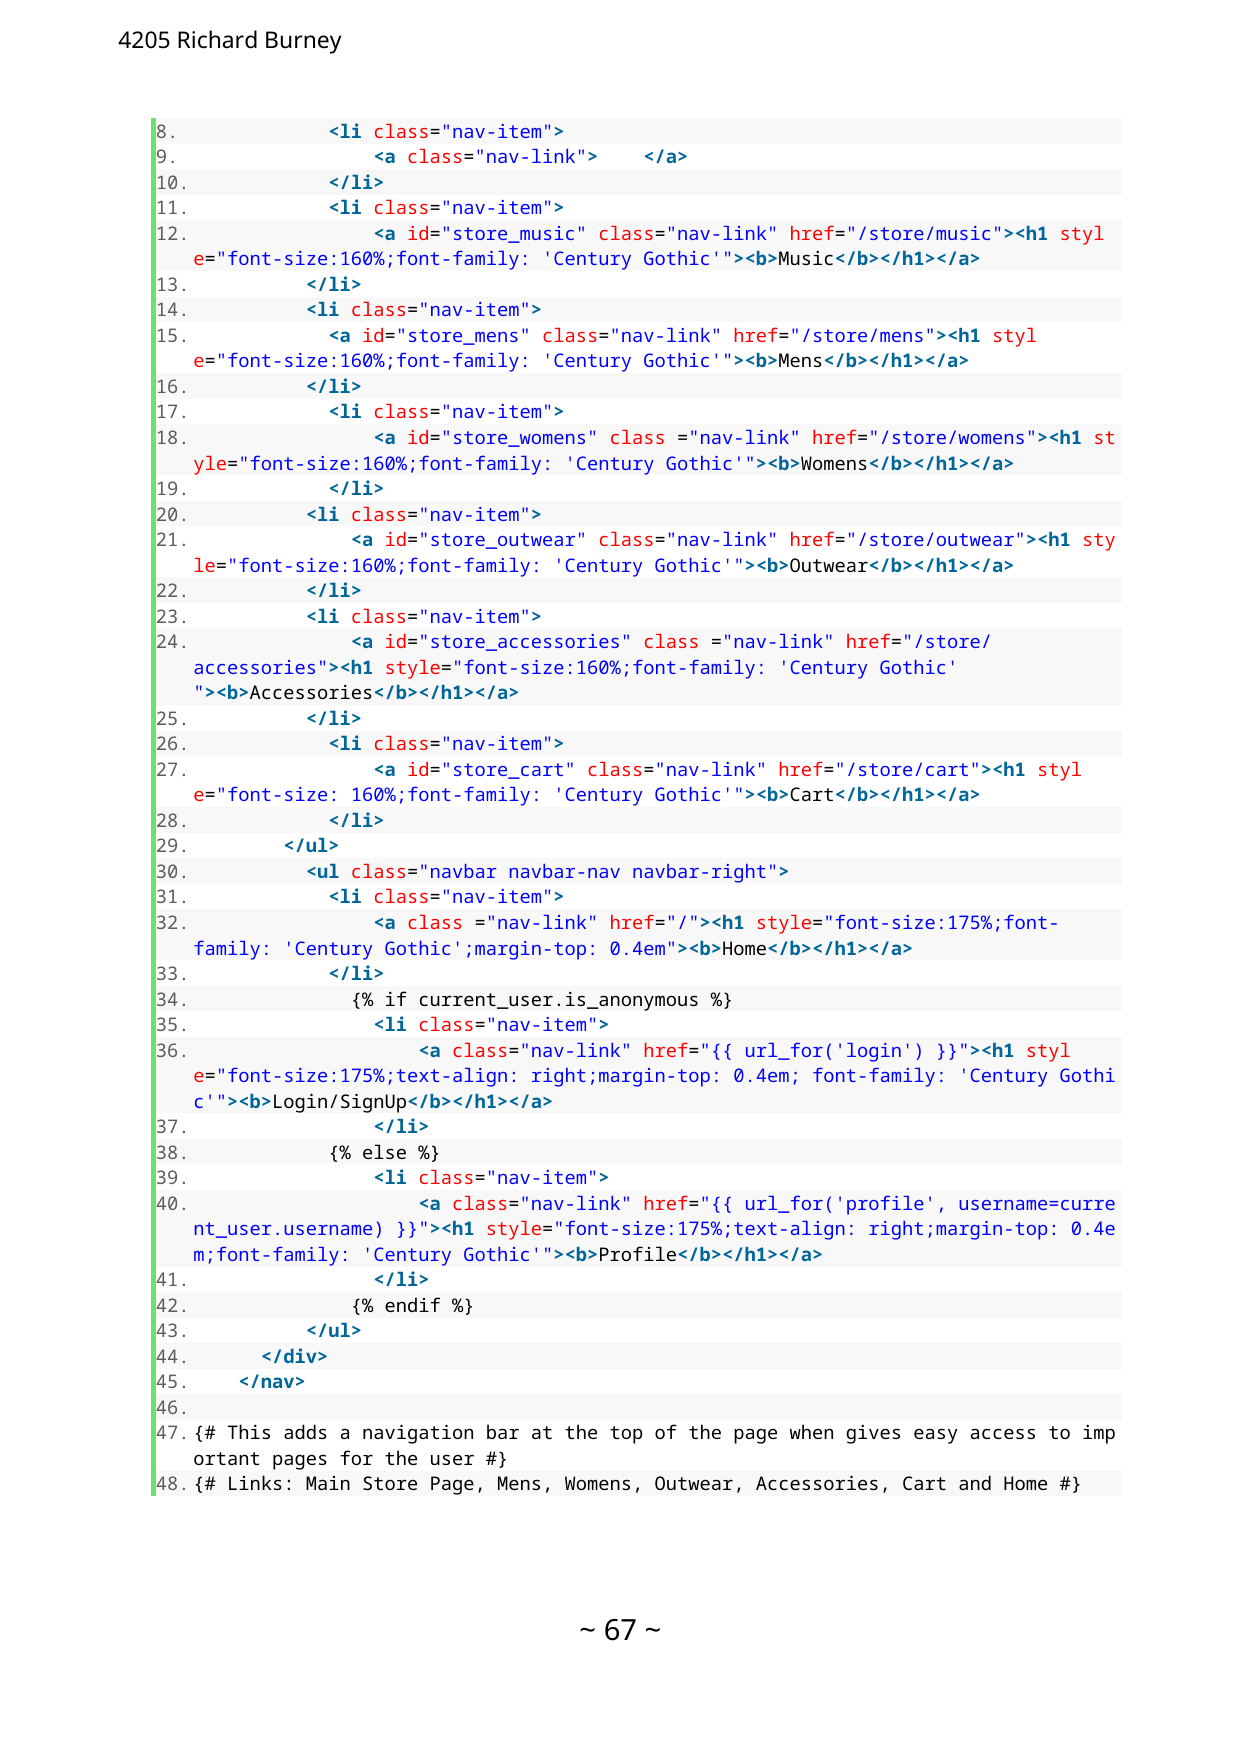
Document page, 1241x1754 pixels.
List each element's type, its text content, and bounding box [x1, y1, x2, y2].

list <a id="store_mens" class="nav-link" href="/store/mens"><h1 style="font-size:160%;font-family: 'Century Gothic'"><b>Mens</b></h1></a> [156, 322, 1122, 373]
list <li class="nav-item"> [156, 1164, 1122, 1190]
list <li class="nav-item"> [156, 195, 1122, 220]
list <li class="nav-item"> [156, 399, 1122, 424]
list <li class="nav-item"> [156, 884, 1122, 909]
list <a class="nav-link" href="{{ url_for('profile', username=current_user.username) }}"><h1 style="font-size:175%;text-align: right;margin-top: 0.4em;font-family: 'Century Gothic'"><b>Profile</b></h1></a> [156, 1190, 1122, 1267]
list <a class ="nav-link" href="/"><h1 style="font-size:175%;font-family: 'Century Gothic';margin-top: 0.4em"><b>Home</b></h1></a> [156, 909, 1122, 960]
list <li class="nav-item"> [156, 297, 1122, 322]
list <li class="nav-item"> [156, 118, 1122, 144]
list </li> [156, 1113, 1122, 1139]
list <li class="nav-item"> [156, 731, 1122, 756]
list {% endif %} [156, 1292, 1122, 1318]
list </li> [156, 577, 1122, 603]
list </nav> [156, 1369, 1122, 1394]
list <a id="store_outwear" class="nav-link" href="/store/outwear"><h1 style="font-size:160%;font-family: 'Century Gothic'"><b>Outwear</b></h1></a> [156, 526, 1122, 577]
list </li> [156, 169, 1122, 195]
list </div> [156, 1343, 1122, 1369]
list </li> [156, 807, 1122, 833]
list {% if current_user.is_anonymous %} [156, 986, 1122, 1011]
list <li class="nav-item"> [156, 1011, 1122, 1037]
list </ul> [156, 1318, 1122, 1343]
list <li class="nav-item"> [156, 501, 1122, 526]
list <a id="store_womens" class ="nav-link" href="/store/womens"><h1 style="font-size:160%;font-family: 'Century Gothic'"><b>Womens</b></h1></a> [156, 424, 1122, 475]
list {# Links: Main Store Page, Mens, Womens, Outwear, Accessories, Cart and Home #} [156, 1471, 1122, 1496]
list <a id="store_accessories" class ="nav-link" href="/store/accessories"><h1 style="font-size:160%;font-family: 'Century Gothic'"><b>Accessories</b></h1></a> [156, 628, 1122, 705]
list {# This adds a navigation bar at the top of the page when gives easy access to important pages for the user #} [156, 1420, 1122, 1471]
list <a class="nav-link" href="{{ url_for('login') }}"><h1 style="font-size:175%;text-align: right;margin-top: 0.4em; font-family: 'Century Gothic'"><b>Login/SignUp</b></h1></a> [156, 1037, 1122, 1113]
list </li> [156, 475, 1122, 501]
list </ul> [156, 833, 1122, 858]
list <a id="store_music" class="nav-link" href="/store/music"><h1 style="font-size:160%;font-family: 'Century Gothic'"><b>Music</b></h1></a> [156, 220, 1122, 271]
list <li class="nav-item"> [156, 603, 1122, 628]
list </li> [156, 373, 1122, 399]
list </li> [156, 271, 1122, 297]
list </li> [156, 1267, 1122, 1292]
list <a id="store_cart" class="nav-link" href="/store/cart"><h1 style="font-size: 160%;font-family: 'Century Gothic'"><b>Cart</b></h1></a> [156, 756, 1122, 807]
list {% else %} [156, 1139, 1122, 1164]
list <a class="nav-link"> </a> [156, 144, 1122, 169]
list </li> [156, 705, 1122, 731]
list <ul class="navbar navbar-nav navbar-right"> [156, 858, 1122, 884]
list </li> [156, 960, 1122, 986]
